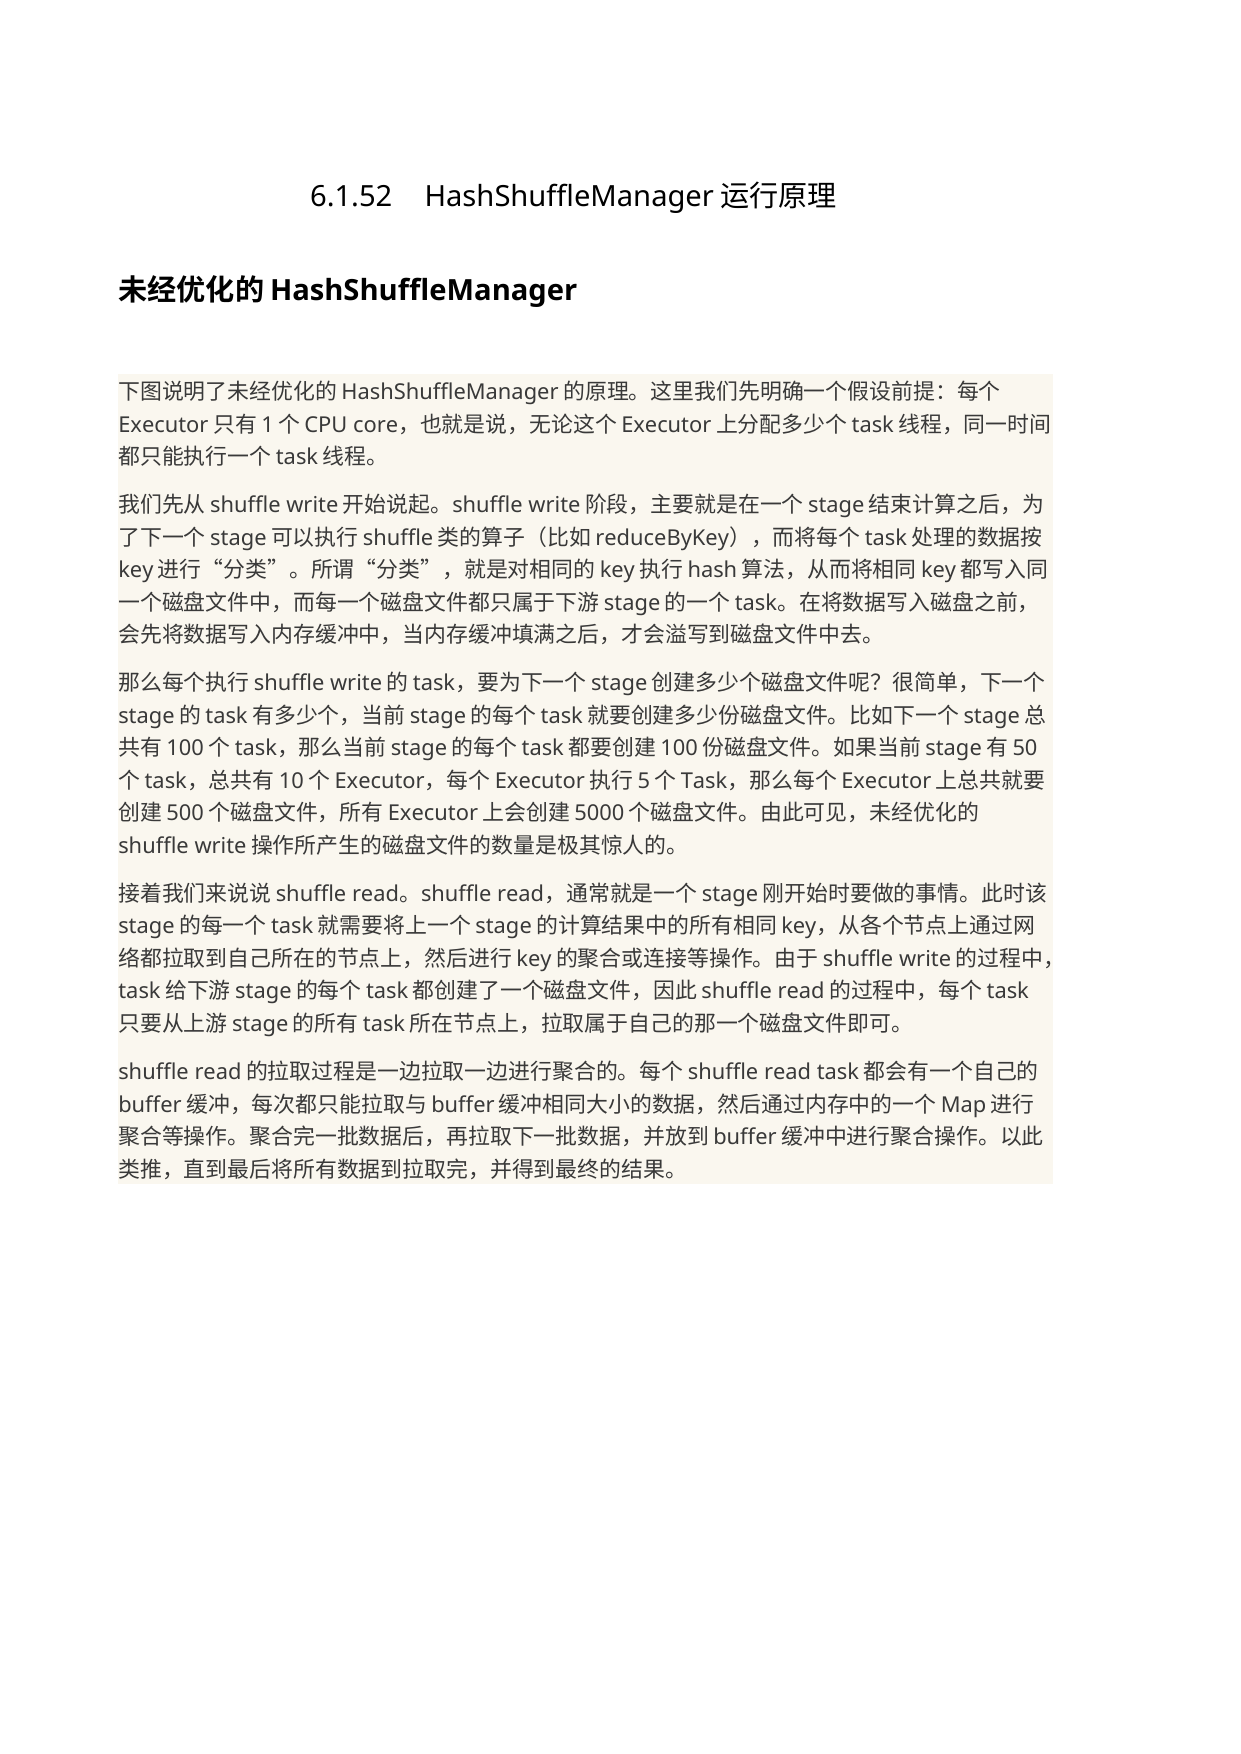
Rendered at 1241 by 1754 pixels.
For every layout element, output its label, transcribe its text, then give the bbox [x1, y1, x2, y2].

text 下图说明了未经优化的HashShuffleManager的原理。这里我们先明确一个假设前提：每个Executor只有1个CPU core，也就是说，无论这个Executor上分配多少个task线程，同一时间都只能执行一个task线程。 [118, 374, 1053, 471]
text 我们先从shuffle write开始说起。shuffle write阶段，主要就是在一个stage结束计算之后，为了下一个stage可以执行shuffle类的算子（比如reduceByKey），而将每个task处理的数据按key进行“分类”。所谓“分类”，就是对相同的key执行hash算法，从而将相同key都写入同一个磁盘文件中，而每一个磁盘文件都只属于下游stage的一个task。在将数据写入磁盘之前，会先将数据写入内存缓冲中，当内存缓冲填满之后，才会溢写到磁盘文件中去。 [118, 487, 1053, 649]
text 那么每个执行shuffle write的task，要为下一个stage创建多少个磁盘文件呢？很简单，下一个stage的task有多少个，当前stage的每个task就要创建多少份磁盘文件。比如下一个stage总共有100个task，那么当前stage的每个task都要创建100份磁盘文件。如果当前stage有50个task，总共有10个Executor，每个Executor执行5个Task，那么每个Executor上总共就要创建500个磁盘文件，所有Executor上会创建5000个磁盘文件。由此可见，未经优化的shuffle write操作所产生的磁盘文件的数量是极其惊人的。 [118, 665, 1053, 860]
text shuffle read的拉取过程是一边拉取一边进行聚合的。每个shuffle read task都会有一个自己的buffer缓冲，每次都只能拉取与buffer缓冲相同大小的数据，然后通过内存中的一个Map进行聚合等操作。聚合完一批数据后，再拉取下一批数据，并放到buffer缓冲中进行聚合操作。以此类推，直到最后将所有数据到拉取完，并得到最终的结果。 [118, 1054, 1053, 1184]
subtitle HashShuffleManager运行原理 [310, 161, 1053, 226]
text 接着我们来说说shuffle read。shuffle read，通常就是一个stage刚开始时要做的事情。此时该stage的每一个task就需要将上一个stage的计算结果中的所有相同key，从各个节点上通过网络都拉取到自己所在的节点上，然后进行key的聚合或连接等操作。由于shuffle write的过程中，task给下游stage的每个task都创建了一个磁盘文件，因此shuffle read的过程中，每个task只要从上游stage的所有task所在节点上，拉取属于自己的那一个磁盘文件即可。 [118, 876, 1053, 1038]
subtitle 未经优化的HashShuffleManager [118, 255, 1053, 320]
